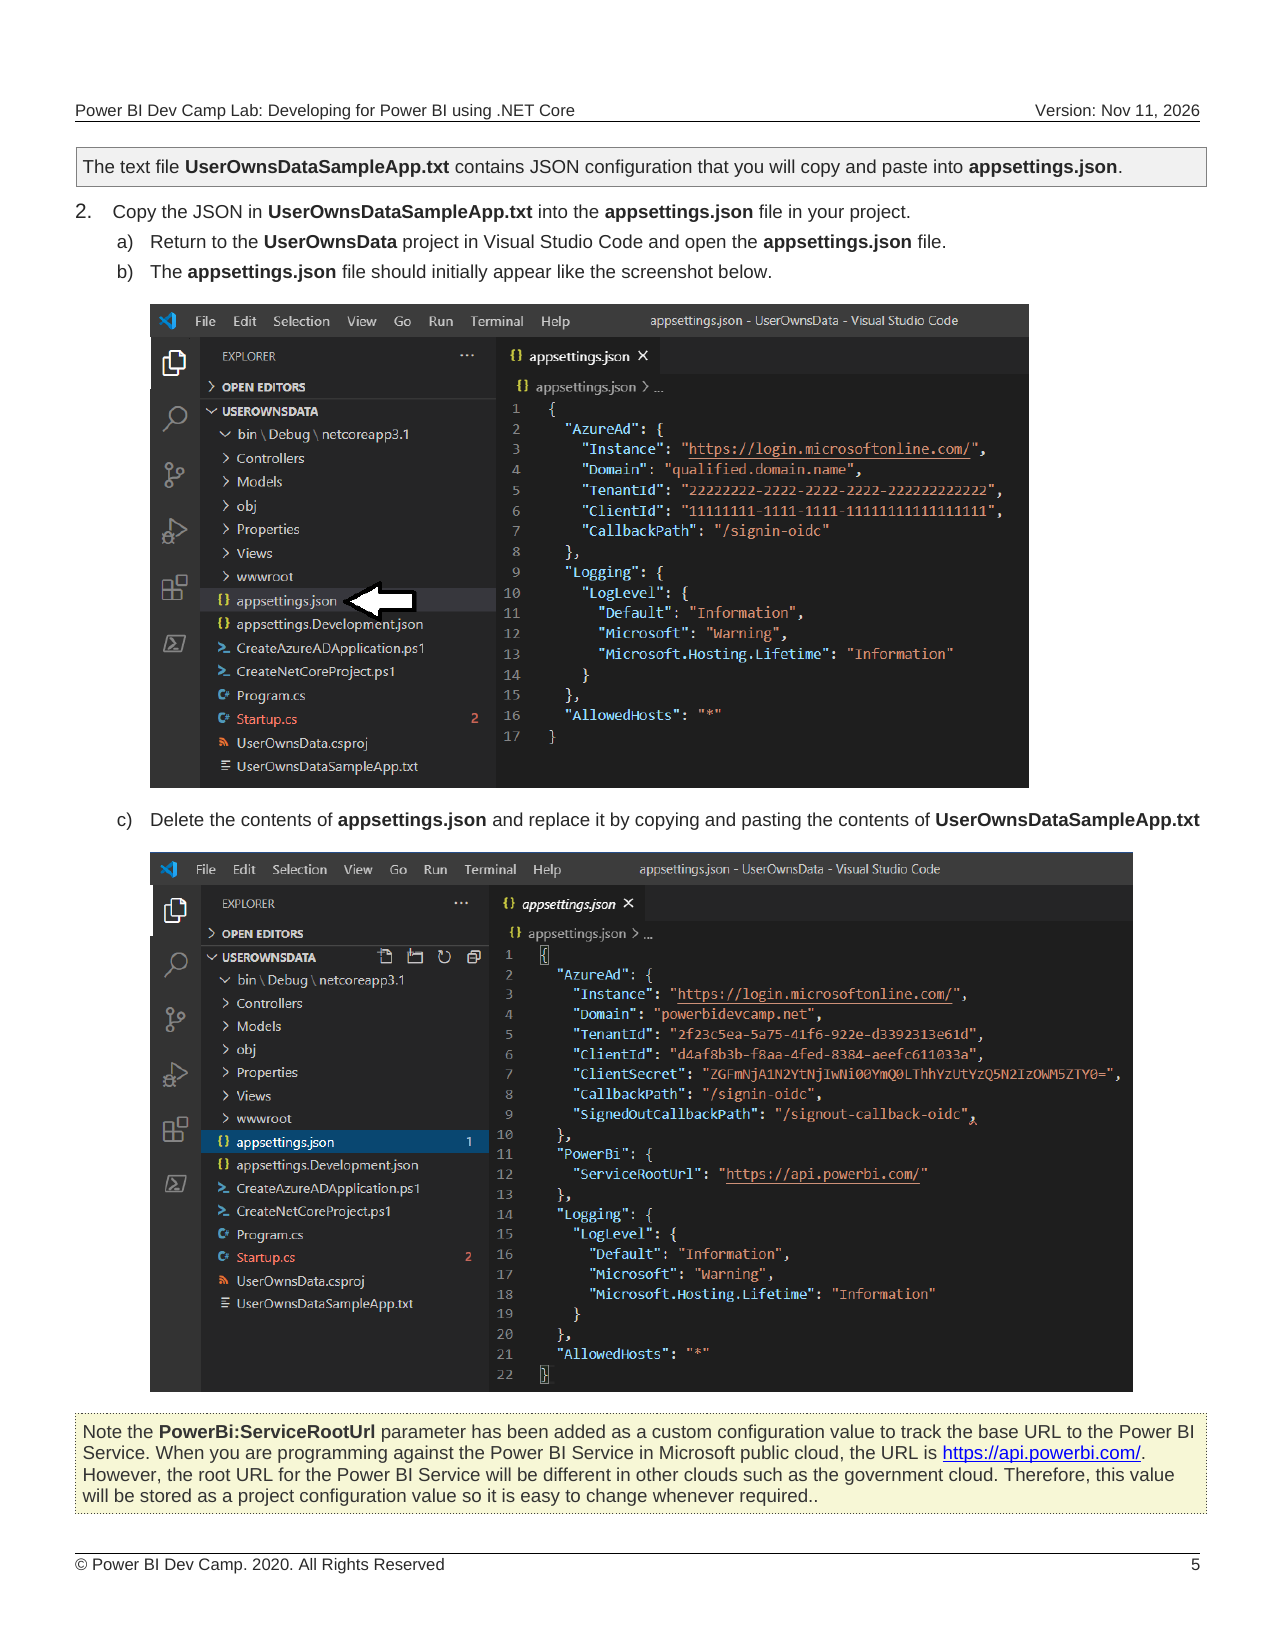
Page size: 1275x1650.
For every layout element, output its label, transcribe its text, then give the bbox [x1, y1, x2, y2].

picture [150, 304, 1029, 788]
list Copy the JSON in UserOwnsDataSampleApp.txt into the appsettings.json file in your project. [75, 199, 1200, 223]
text Note the PowerBi:ServiceRootUrl parameter has been added as a custom configuration value to track the base URL to the Power BI Service. When you are programming against the Power BI Service in Microsoft public cloud, the URL is https://api.powerbi.com/. However, the root URL for the Power BI Service will be different in other clouds such as the government cloud. Therefore, this value will be stored as a project configuration value so it is easy to change whenever required.. [75, 1413, 1207, 1514]
picture [150, 852, 1133, 1392]
list The appsettings.json file should initially appear like the screenshot below. [117, 261, 1200, 282]
list Return to the UserOwnsData project in Visual Studio Code and open the appsettings.json file. [117, 231, 1200, 252]
text The text file UserOwnsDataSampleApp.txt contains JSON configuration that you will copy and paste into appsettings.json. [77, 148, 1206, 186]
text Delete the contents of appsettings.json and replace it by copying and pasting the contents of UserOwnsDataSampleApp.txt [117, 809, 1200, 831]
